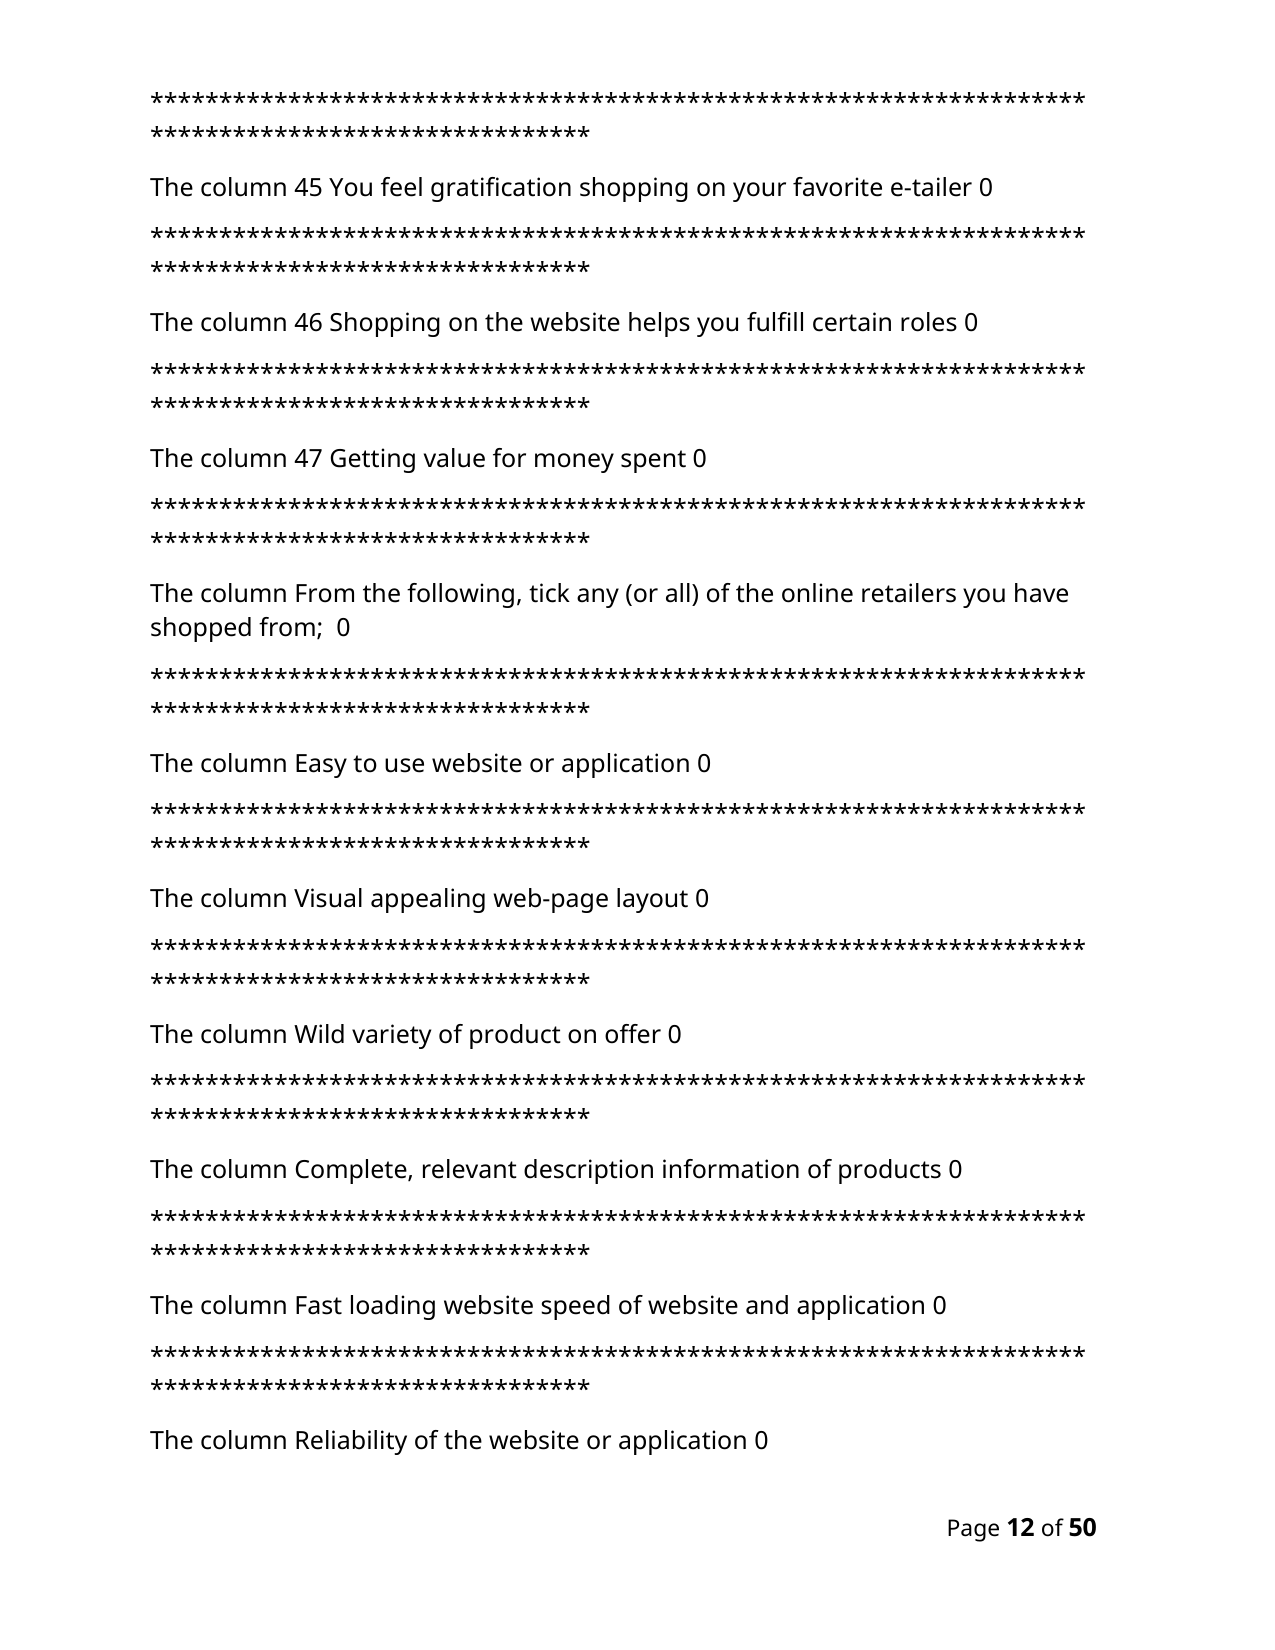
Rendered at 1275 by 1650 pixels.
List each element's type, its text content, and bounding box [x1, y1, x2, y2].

text The column Fast loading website speed of website and application 0 [150, 1287, 1097, 1321]
text The column 45 You feel gratification shopping on your favorite e-tailer 0 [150, 169, 1097, 203]
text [150, 84, 1097, 152]
text **************************************************************************************************** [150, 1067, 1097, 1135]
text **************************************************************************************************** [150, 220, 1097, 288]
text **************************************************************************************************** [150, 796, 1097, 864]
text The column Easy to use website or application 0 [150, 745, 1097, 779]
text The column From the following, tick any (or all) of the online retailers you have shopped from; 0 [150, 576, 1097, 644]
text **************************************************************************************************** [150, 355, 1097, 423]
text **************************************************************************************************** [150, 661, 1097, 729]
text **************************************************************************************************** [150, 1203, 1097, 1271]
text **************************************************************************************************** [150, 491, 1097, 559]
text The column Reliability of the website or application 0 [150, 1423, 1097, 1457]
text The column Complete, relevant description information of products 0 [150, 1152, 1097, 1186]
text **************************************************************************************************** [150, 932, 1097, 1000]
text The column Wild variety of product on offer 0 [150, 1016, 1097, 1050]
text The column 47 Getting value for money spent 0 [150, 440, 1097, 474]
text The column 46 Shopping on the website helps you fulfill certain roles 0 [150, 305, 1097, 339]
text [150, 1338, 1097, 1406]
text The column Visual appealing web-page layout 0 [150, 881, 1097, 915]
